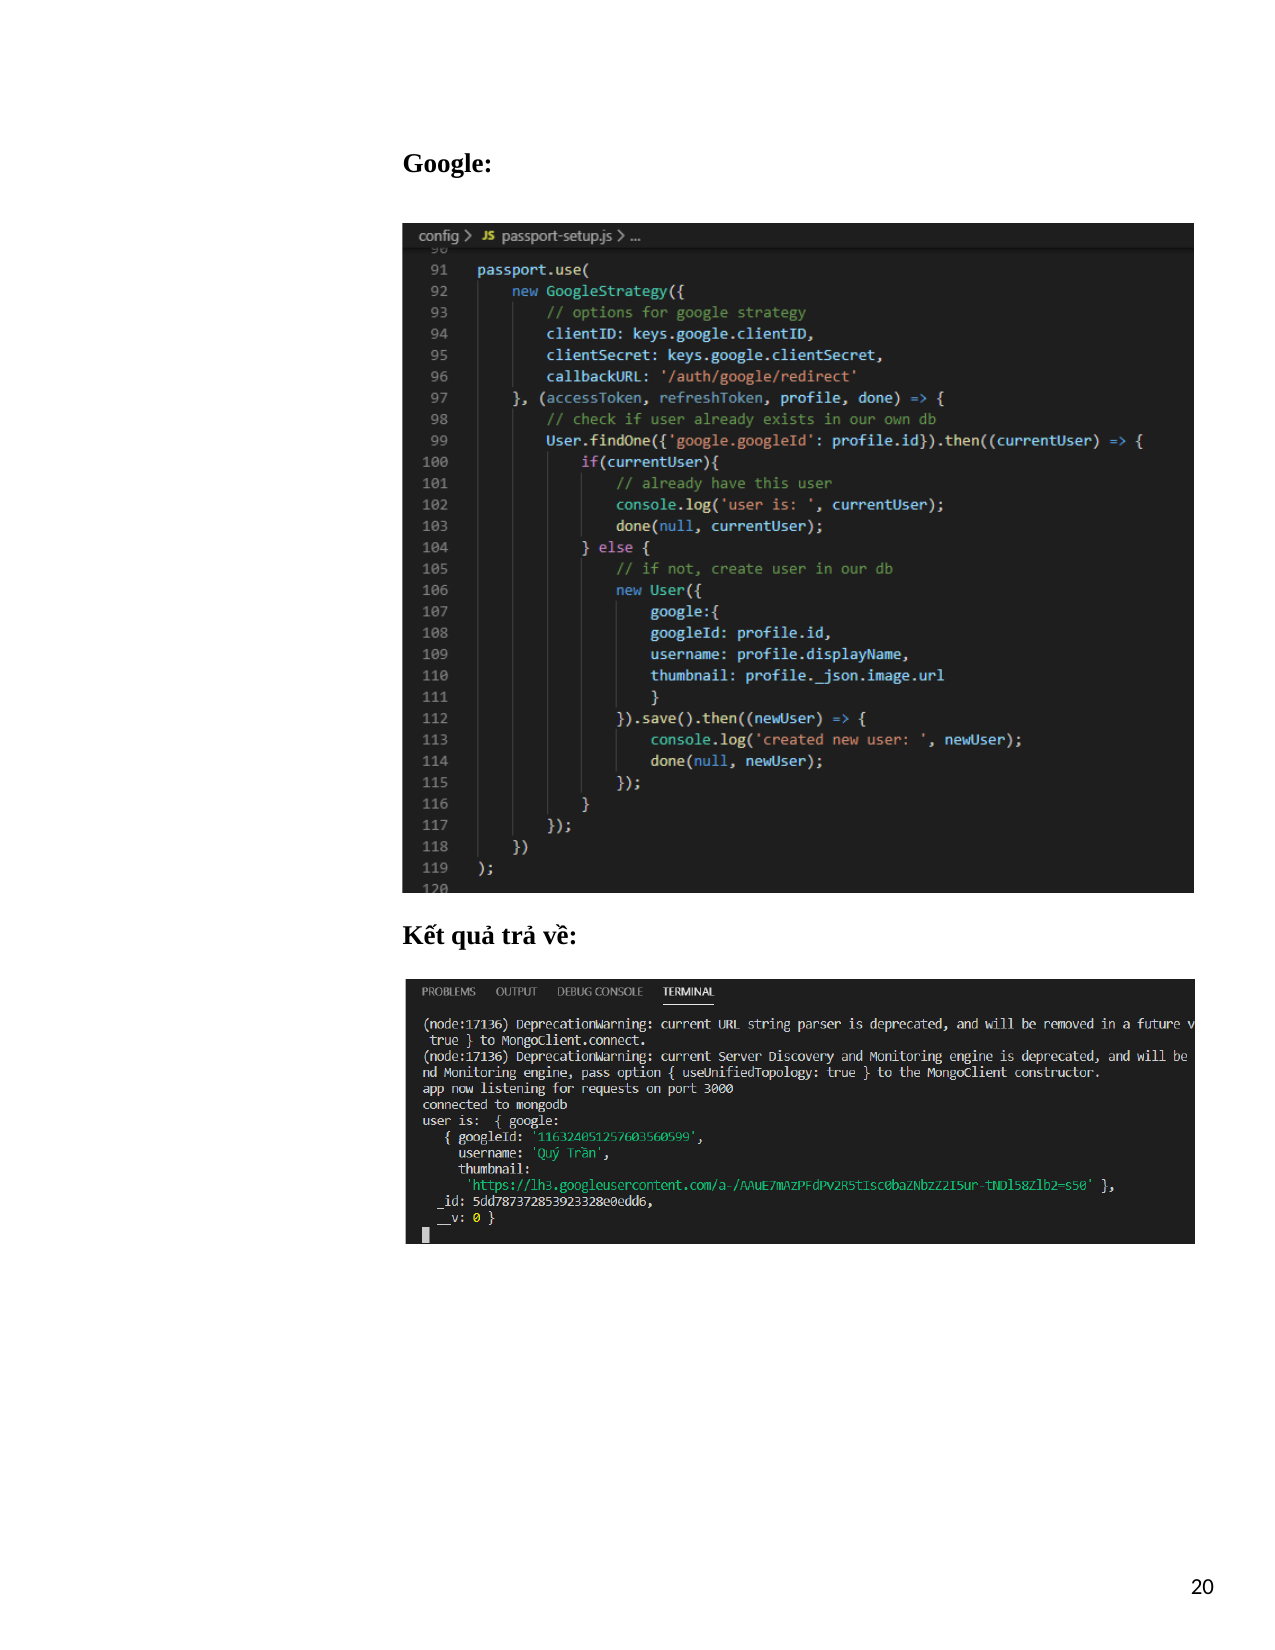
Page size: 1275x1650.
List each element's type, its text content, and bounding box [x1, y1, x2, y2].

text Google: [402, 147, 1157, 178]
picture [405, 979, 1195, 1244]
text Kết quả trả về: [177, 919, 1157, 950]
picture [402, 223, 1194, 893]
